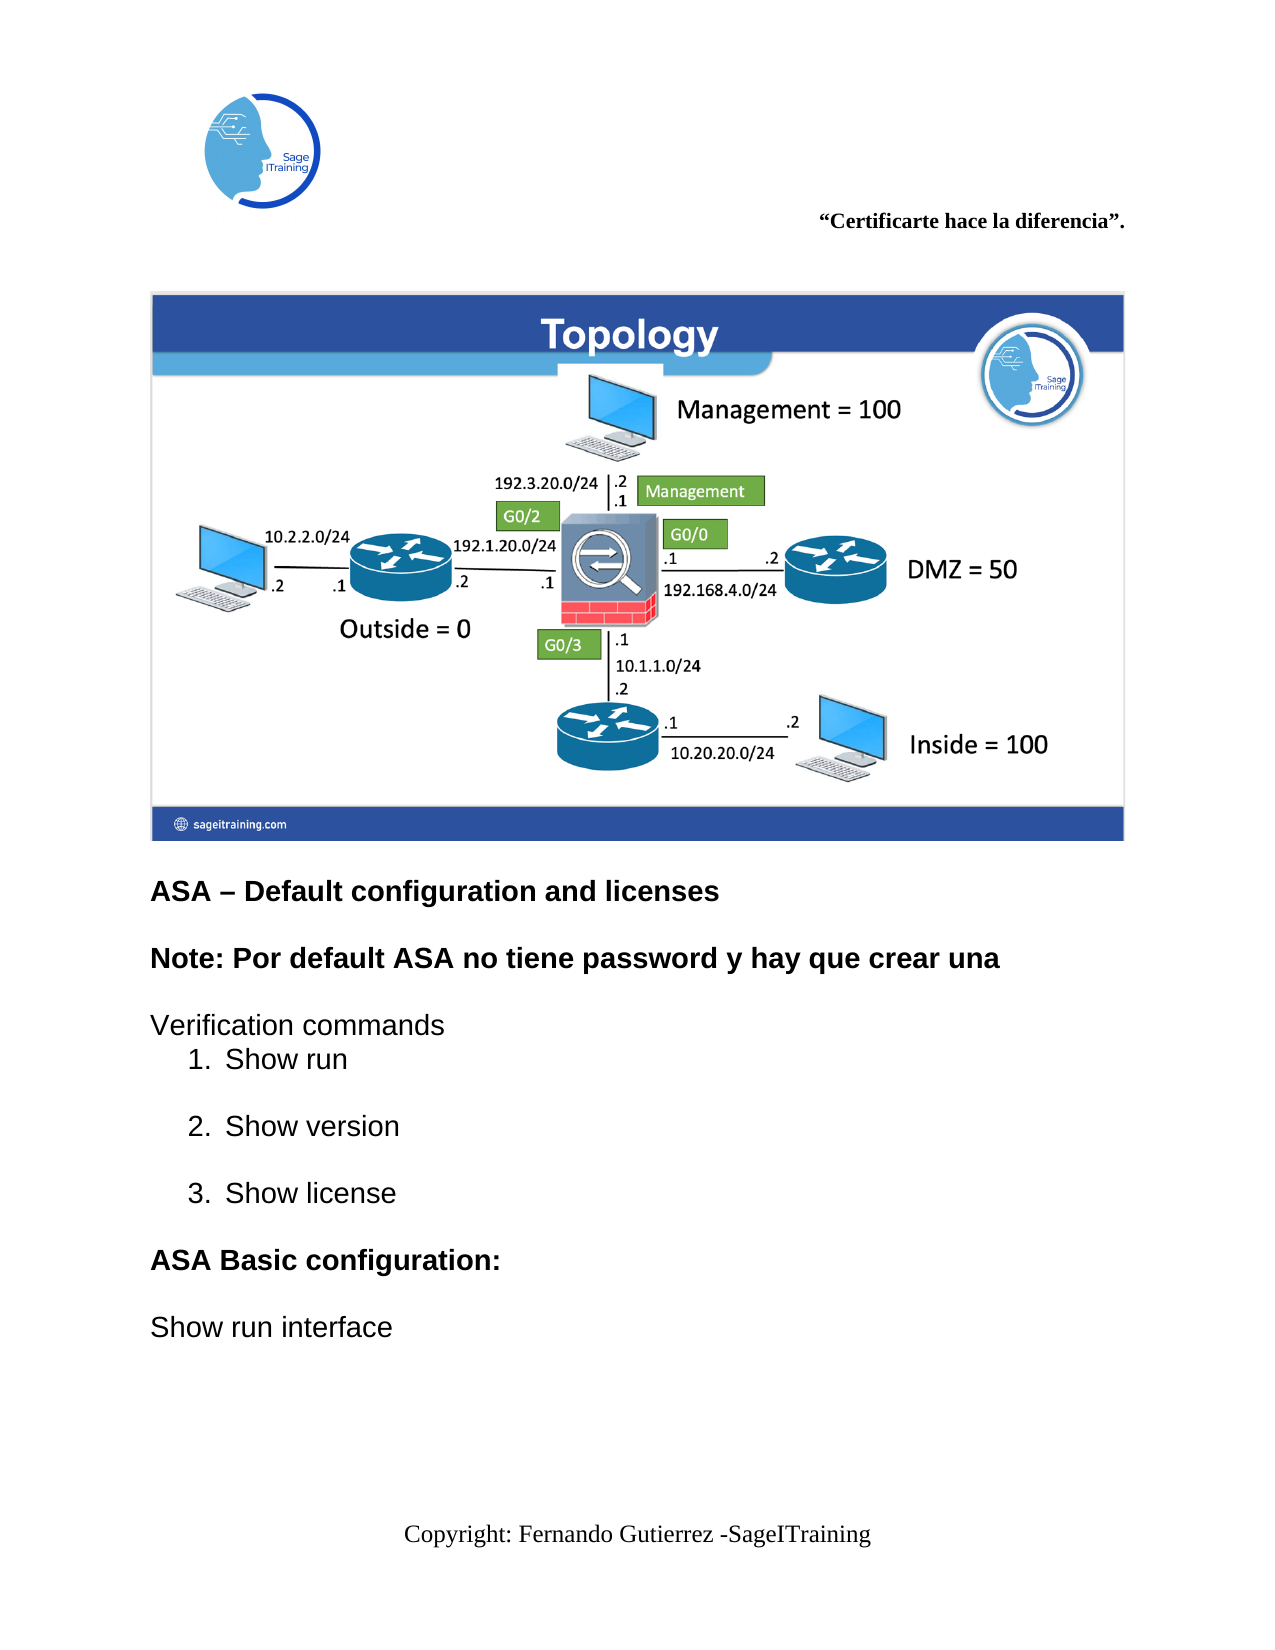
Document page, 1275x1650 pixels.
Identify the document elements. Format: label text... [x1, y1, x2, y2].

picture [150, 291, 1125, 841]
text Verification commands [150, 1008, 1125, 1042]
text Note: Por default ASA no tiene password y hay que crear una [150, 941, 1125, 975]
list Show version [187, 1109, 1125, 1143]
text ASA – Default configuration and licenses [150, 874, 1125, 908]
text ASA Basic configuration: [150, 1243, 1125, 1277]
text Show run interface [150, 1310, 1125, 1344]
list Show license [187, 1176, 1125, 1210]
picture [184, 73, 340, 229]
list Show run [187, 1042, 1125, 1076]
